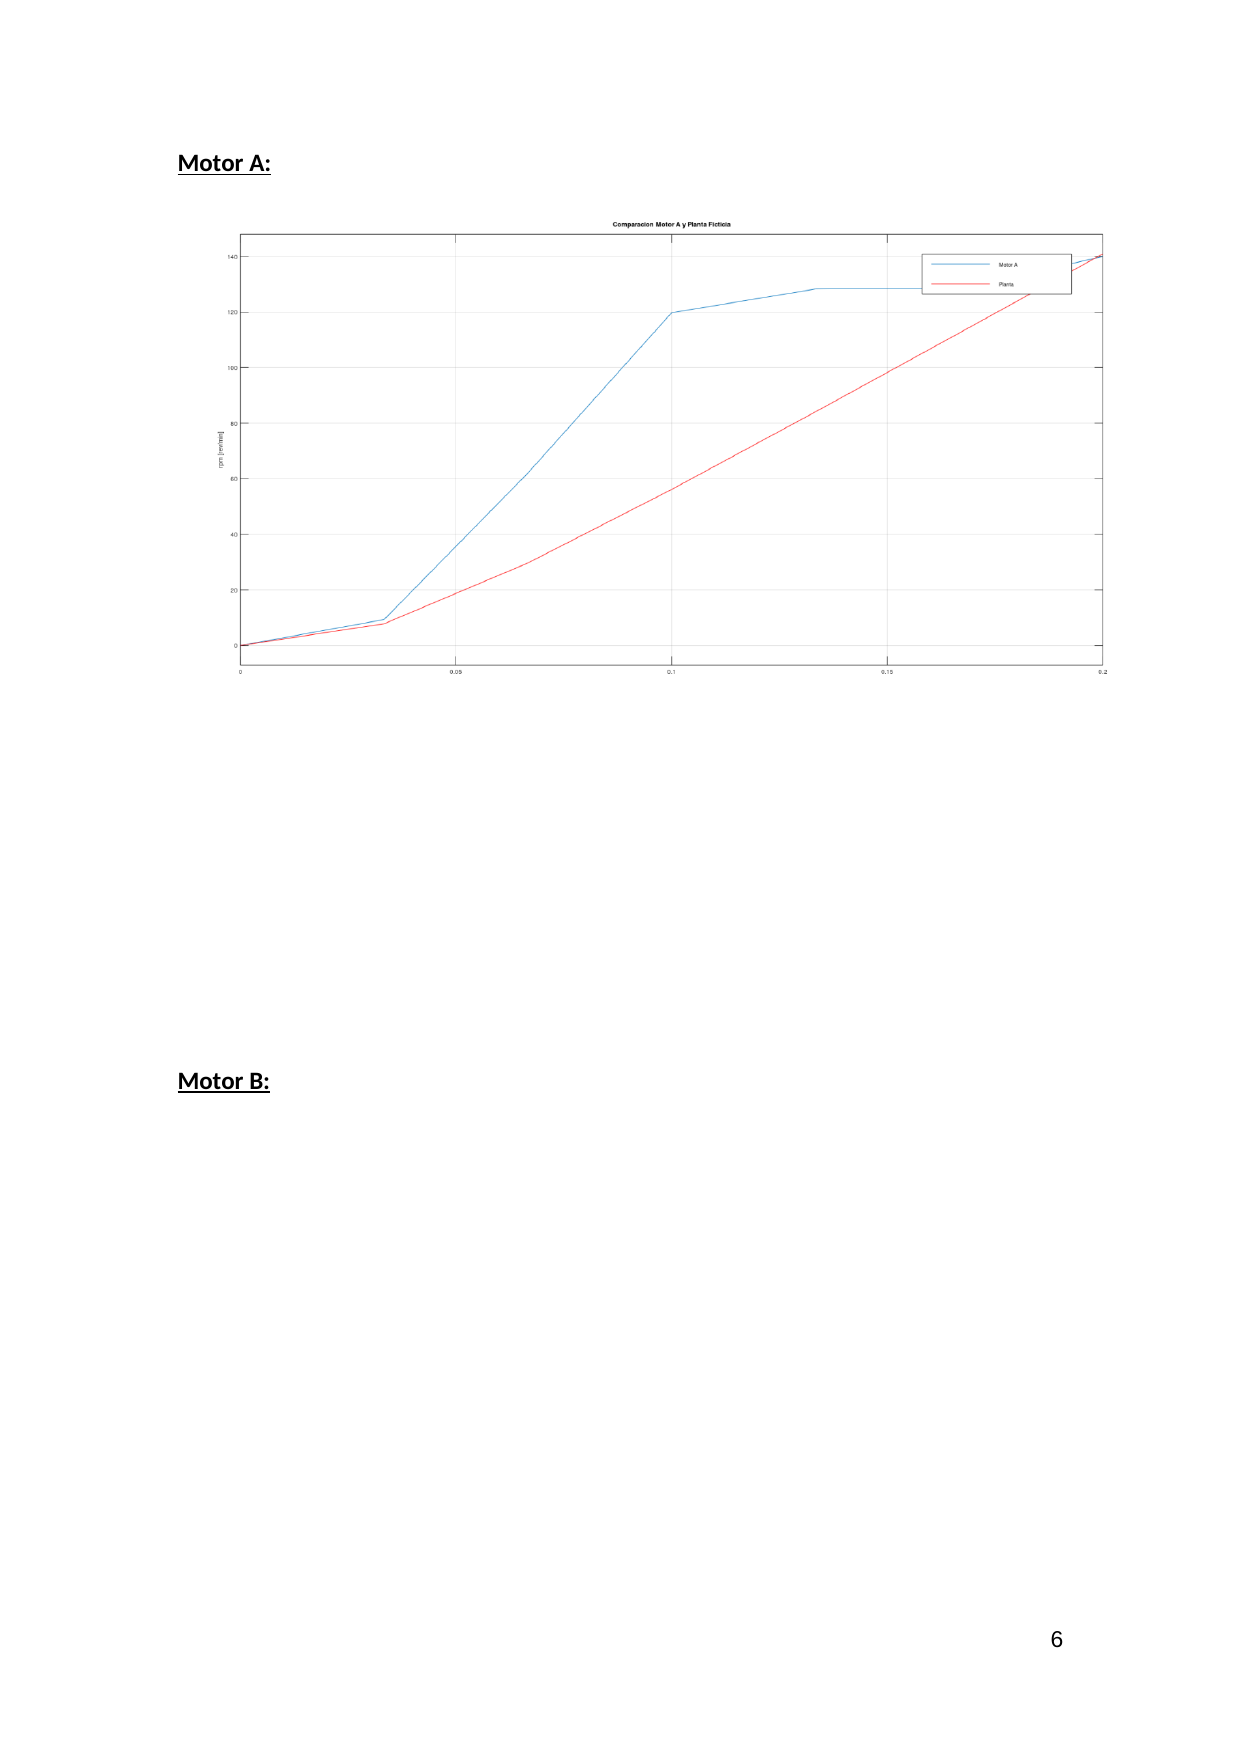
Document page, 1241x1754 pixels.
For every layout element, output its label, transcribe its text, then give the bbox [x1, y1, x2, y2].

text Motor B: [177, 1065, 1063, 1096]
text Motor A: [177, 148, 1063, 178]
picture [177, 207, 1118, 677]
